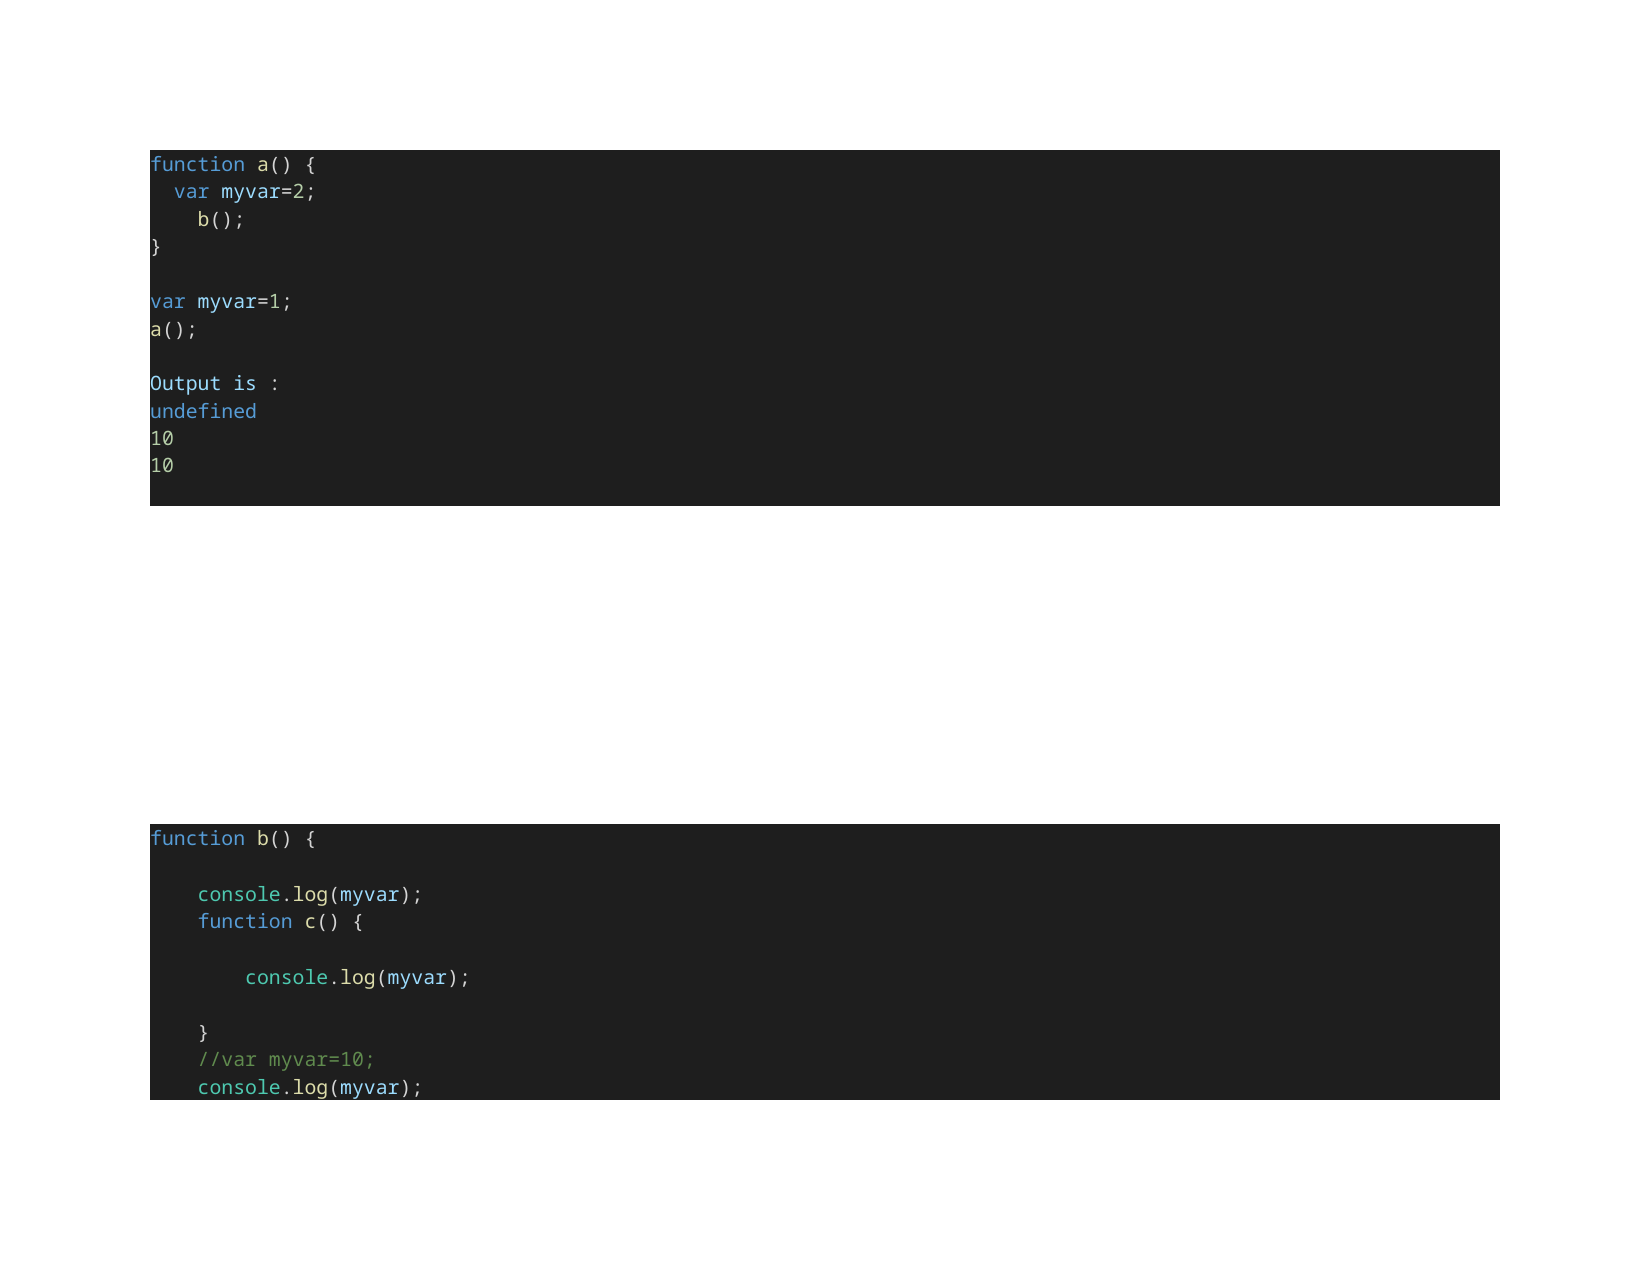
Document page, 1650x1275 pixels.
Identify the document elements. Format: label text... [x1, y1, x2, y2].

text function a() { [150, 150, 1500, 177]
text console.log(myvar); [150, 880, 1500, 907]
text var myvar=2; [150, 177, 1500, 205]
text } [150, 1018, 1500, 1045]
text Output is : [150, 369, 1500, 397]
text undefined [150, 397, 1500, 424]
text 10 [150, 451, 1500, 479]
text console.log(myvar); [150, 962, 1500, 990]
text //var myvar=10; [150, 1045, 1500, 1073]
text } [150, 232, 1500, 259]
text var myvar=1; [150, 287, 1500, 314]
text function b() { [150, 824, 1500, 852]
text b(); [150, 205, 1500, 232]
text function c() { [150, 907, 1500, 934]
text a(); [150, 314, 1500, 342]
text 10 [150, 424, 1500, 451]
text console.log(myvar); [150, 1073, 1500, 1100]
